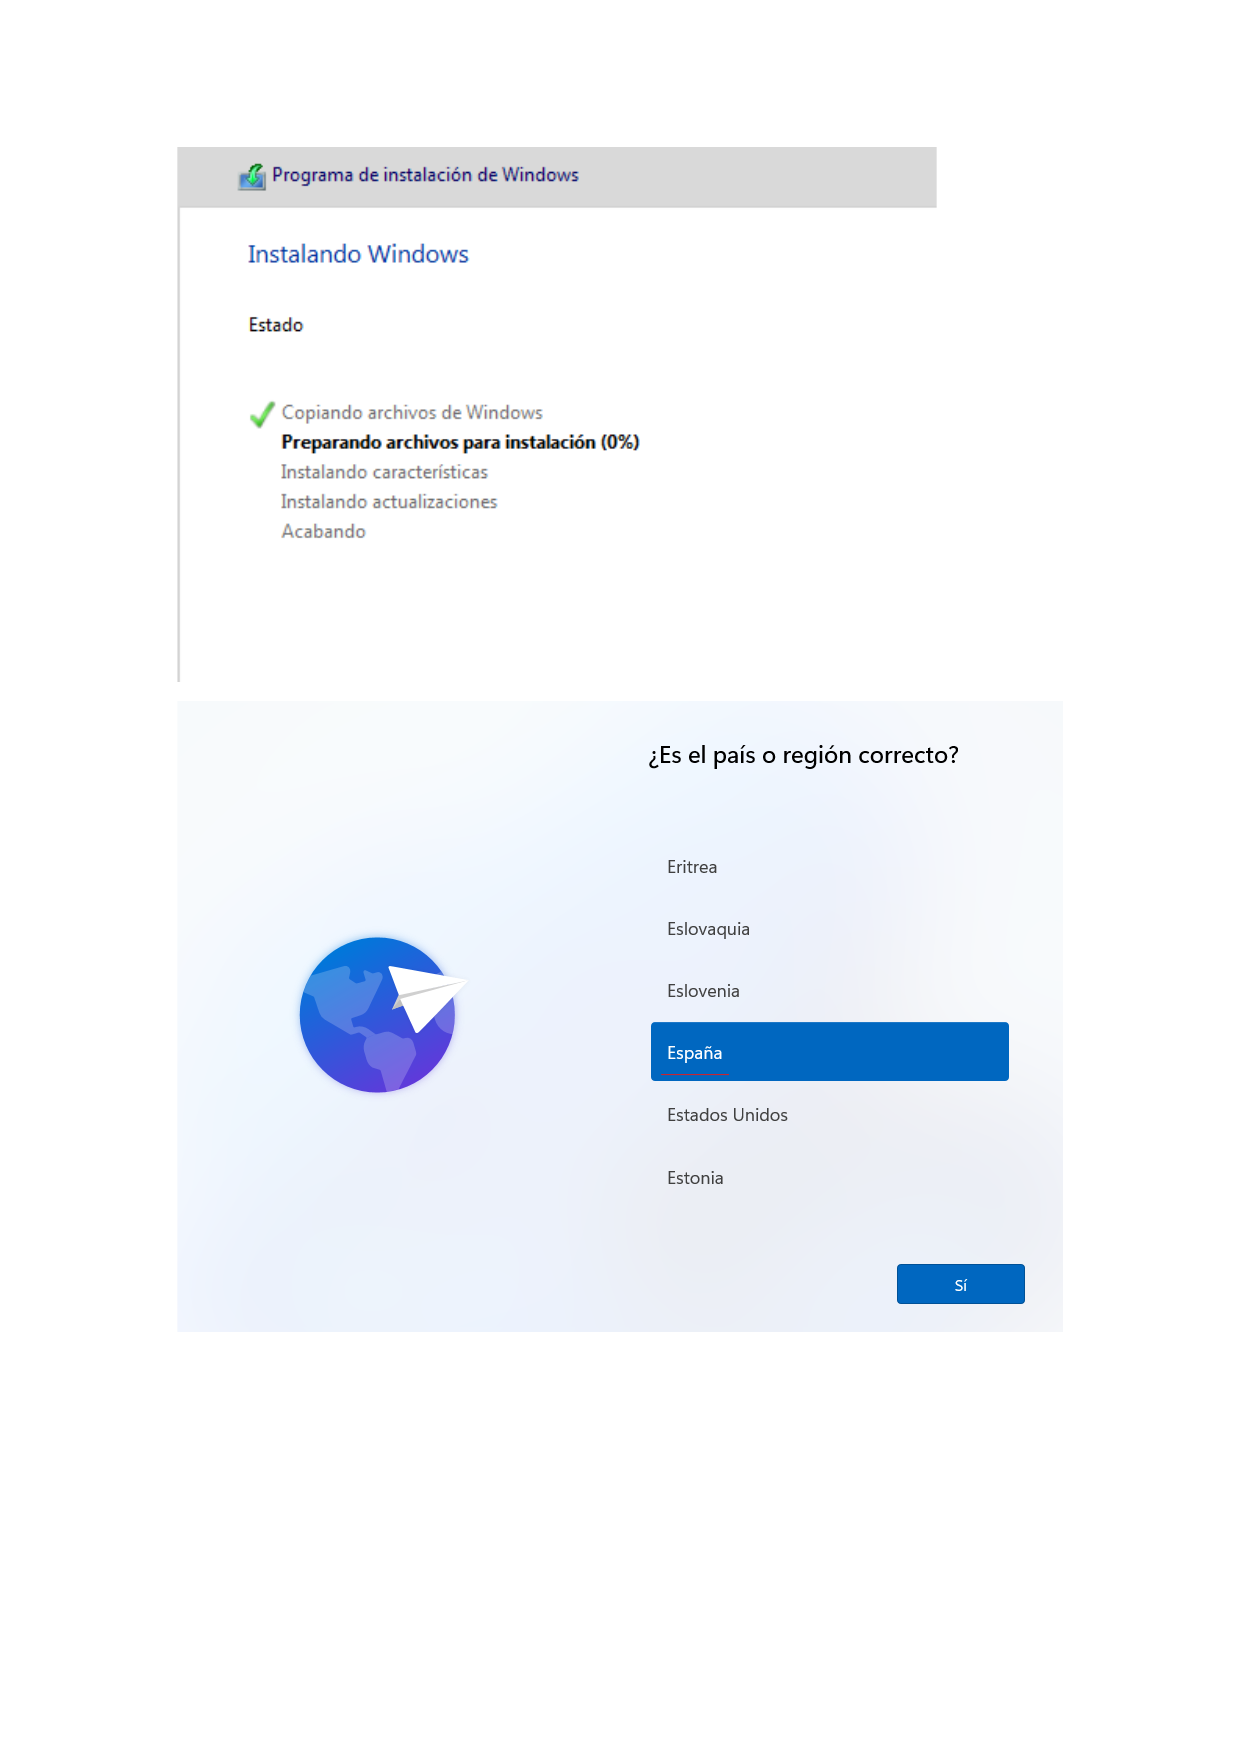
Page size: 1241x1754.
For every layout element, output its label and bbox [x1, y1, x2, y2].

picture [177, 701, 1063, 1332]
picture [177, 147, 937, 682]
